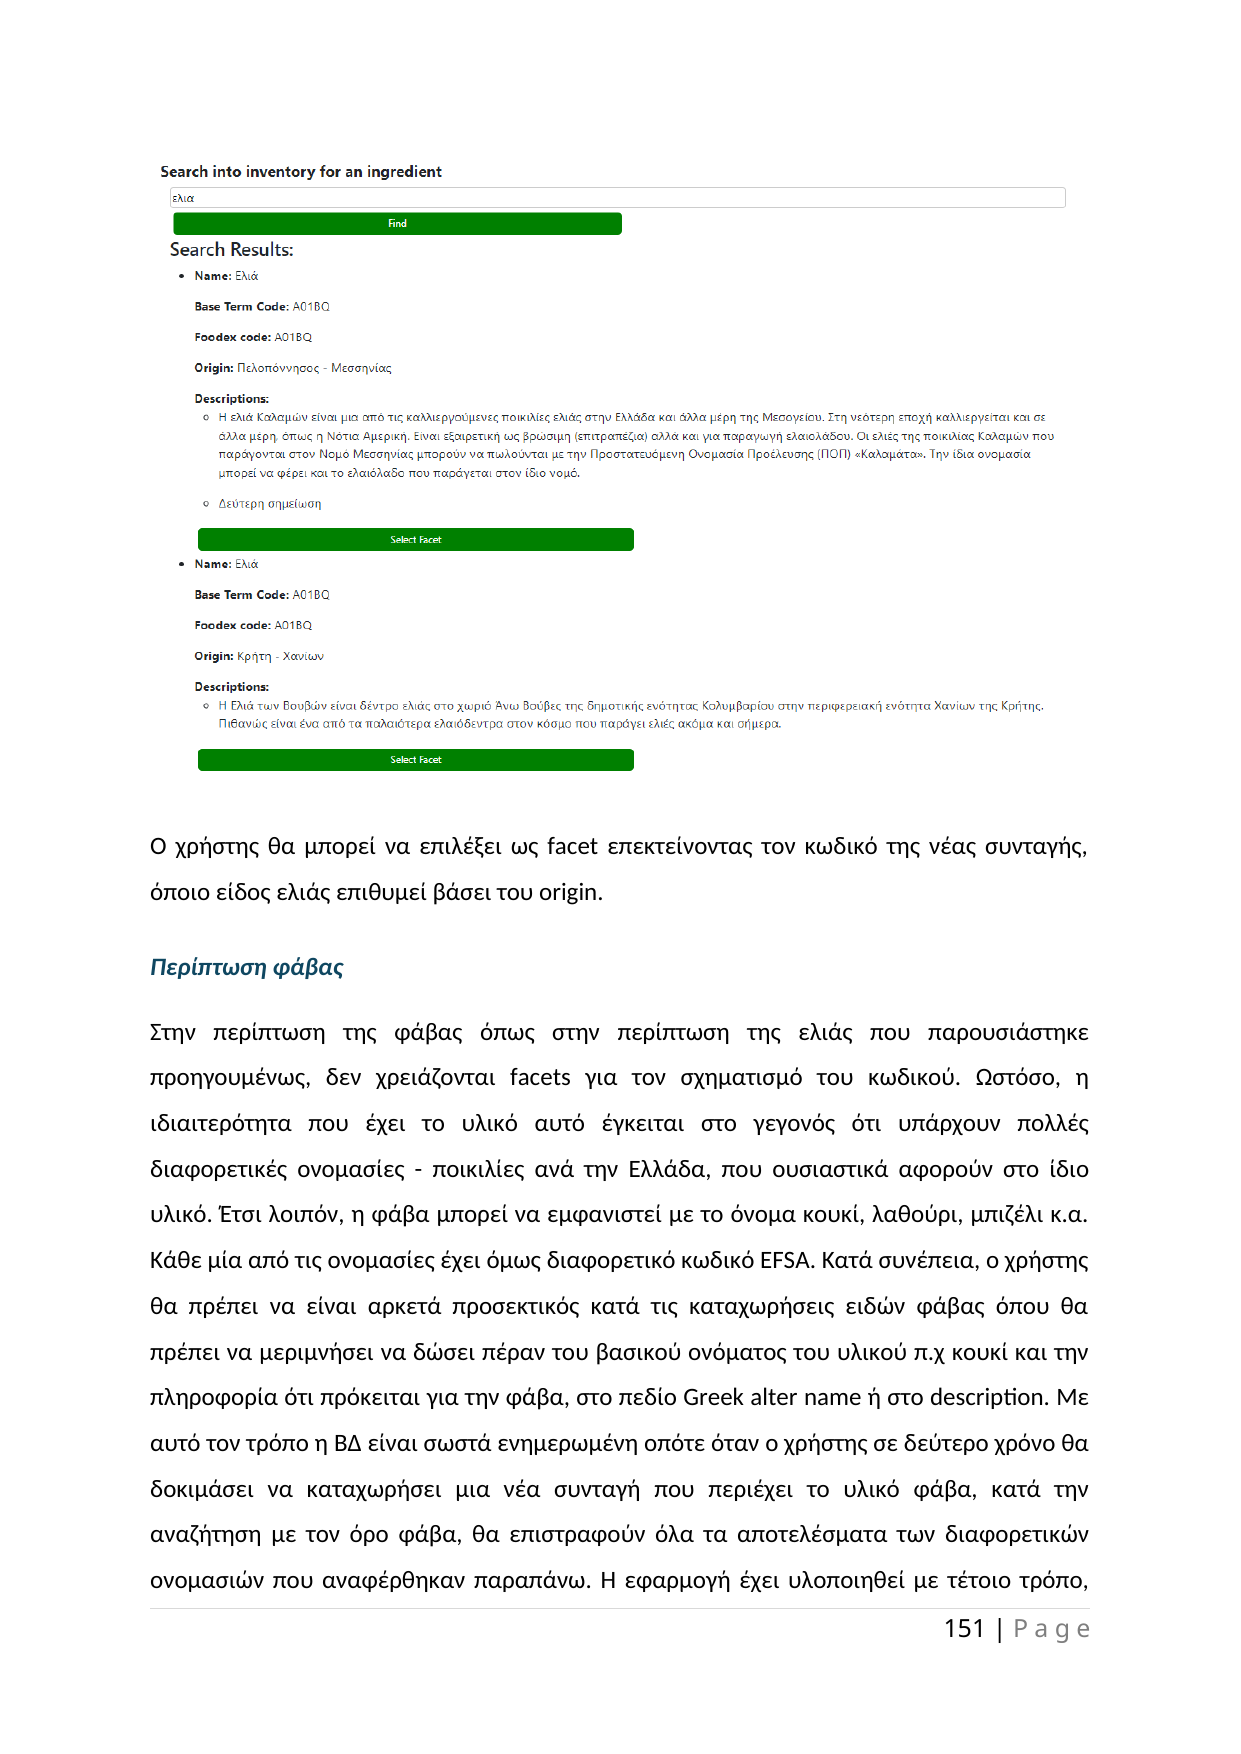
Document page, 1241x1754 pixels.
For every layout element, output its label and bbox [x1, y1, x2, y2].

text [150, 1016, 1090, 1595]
picture [150, 150, 1089, 785]
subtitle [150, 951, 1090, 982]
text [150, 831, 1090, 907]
